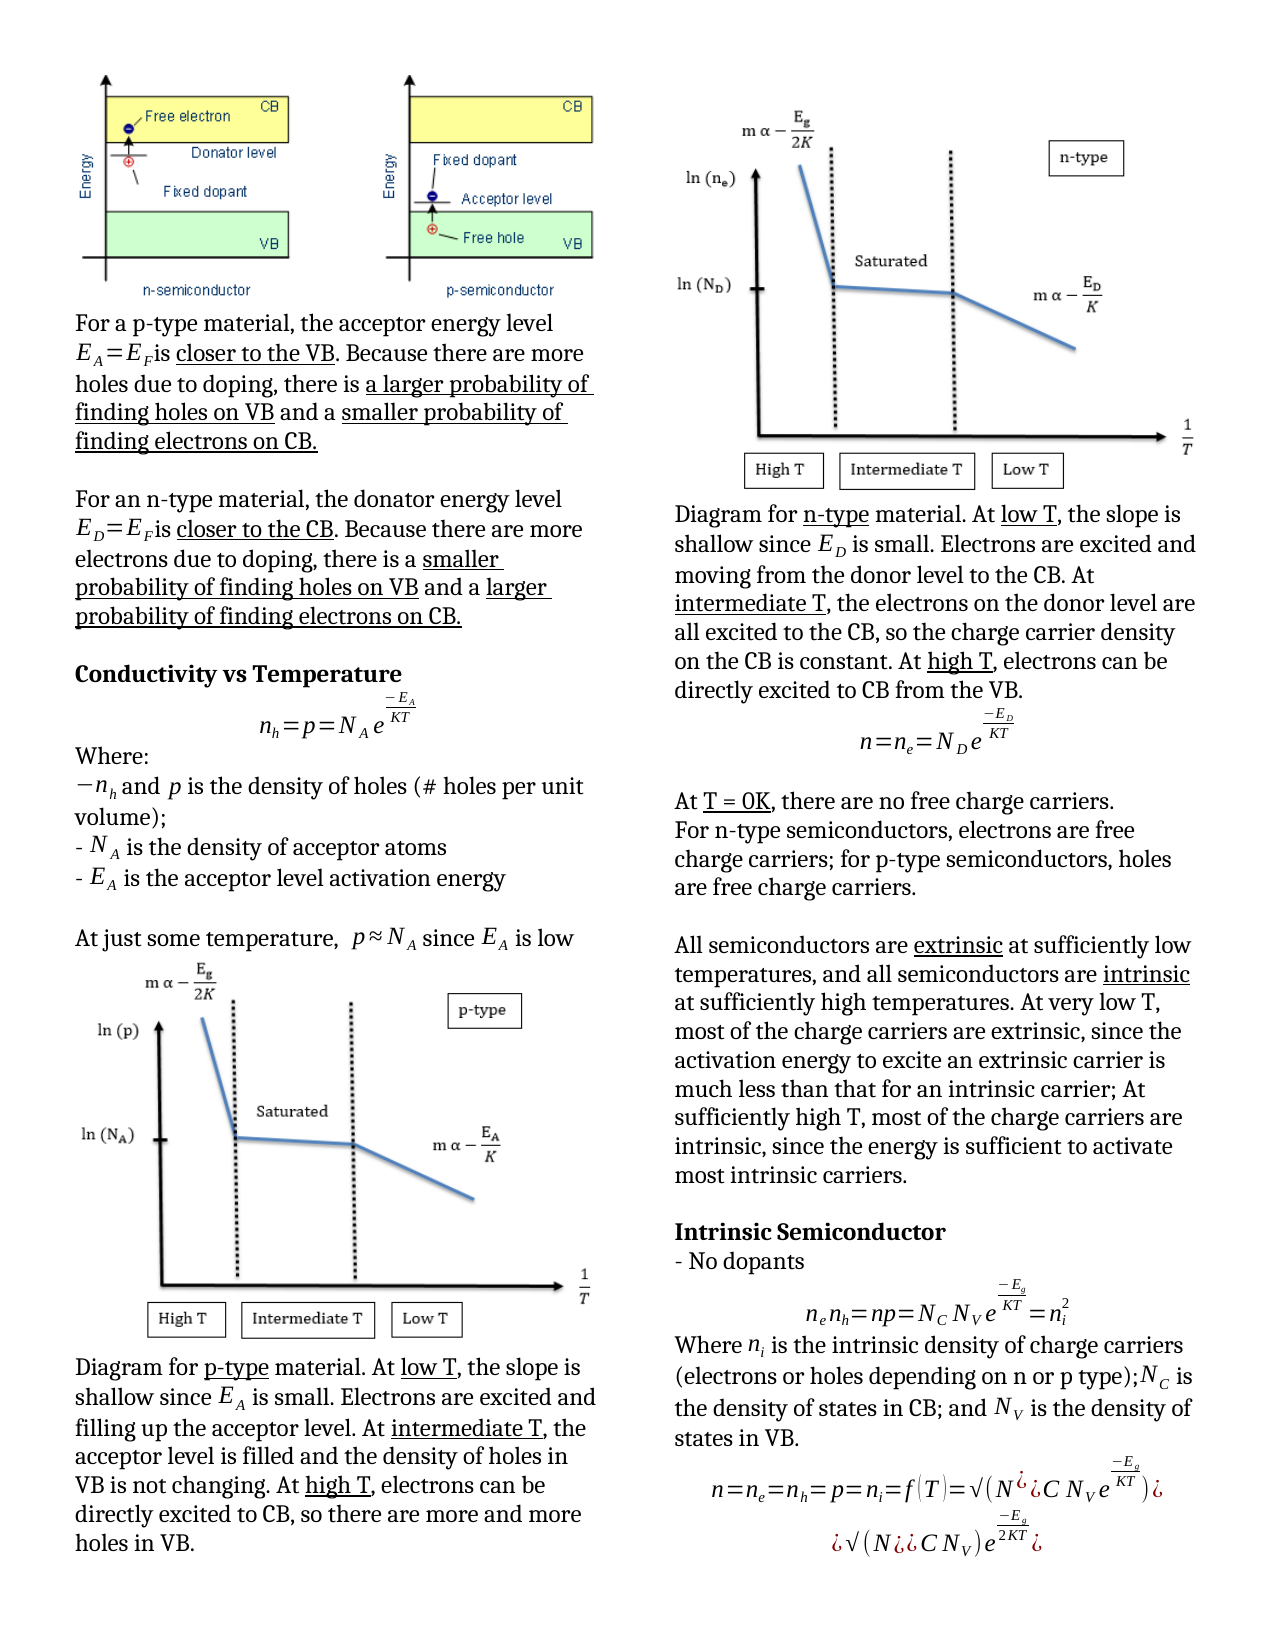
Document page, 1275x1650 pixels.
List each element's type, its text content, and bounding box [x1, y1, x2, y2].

text Where: [75, 742, 601, 771]
text Diagram for n-type material. At low T, the slope is shallow since is small. Electrons are excited and moving from the donor level to the CB. At intermediate T, the electrons on the donor level are all excited to the CB, so the charge carrier density on the CB is constant. At high T, electrons can be directly excited to CB from the VB. [674, 501, 1200, 704]
picture [674, 103, 1200, 501]
picture [75, 953, 601, 1354]
text For n-type semiconductors, electrons are free charge carriers; for p-type semiconductors, holes are free charge carriers. [674, 816, 1200, 902]
text At T = 0K, there are no free charge carriers. [674, 787, 1200, 816]
text - is the density of acceptor atoms [75, 831, 601, 862]
text Diagram for p-type material. At low T, the slope is shallow since is small. Electrons are excited and filling up the acceptor level. At intermediate T, the acceptor level is filled and the density of holes in VB is not changing. At high T, electrons can be directly excited to CB, so there are more and more holes in VB. [75, 1354, 601, 1557]
text Where is the intrinsic density of charge carriers (electrons or holes depending on n or p type); is the density of states in CB; and is the density of states in VB. [674, 1330, 1200, 1452]
picture [75, 75, 601, 310]
text and is the density of holes (# holes per unit volume); [75, 771, 601, 831]
text All semiconductors are extrinsic at sufficiently low temperatures, and all semiconductors are intrinsic at sufficiently high temperatures. At very low T, most of the charge carriers are extrinsic, since the activation energy to excite an extrinsic carrier is much less than that for an intrinsic carrier; At sufficiently high T, most of the charge carriers are intrinsic, since the energy is sufficient to activate most intrinsic carriers. [674, 931, 1200, 1189]
text For an n-type material, the donator energy level is closer to the CB. Because there are more electrons due to doping, there is a smaller probability of finding holes on VB and a larger probability of finding electrons on CB. [75, 484, 601, 631]
text - is the acceptor level activation energy [75, 862, 601, 894]
text Conductivity vs Temperature [75, 659, 601, 688]
text For a p-type material, the acceptor energy level is closer to the VB. Because there are more holes due to doping, there is a larger probability of finding holes on VB and a smaller probability of finding electrons on CB. [75, 310, 601, 456]
text Intrinsic Semiconductor [674, 1218, 1200, 1247]
text - No dopants [674, 1247, 1200, 1276]
text At just some temperature, since is low [75, 923, 601, 953]
